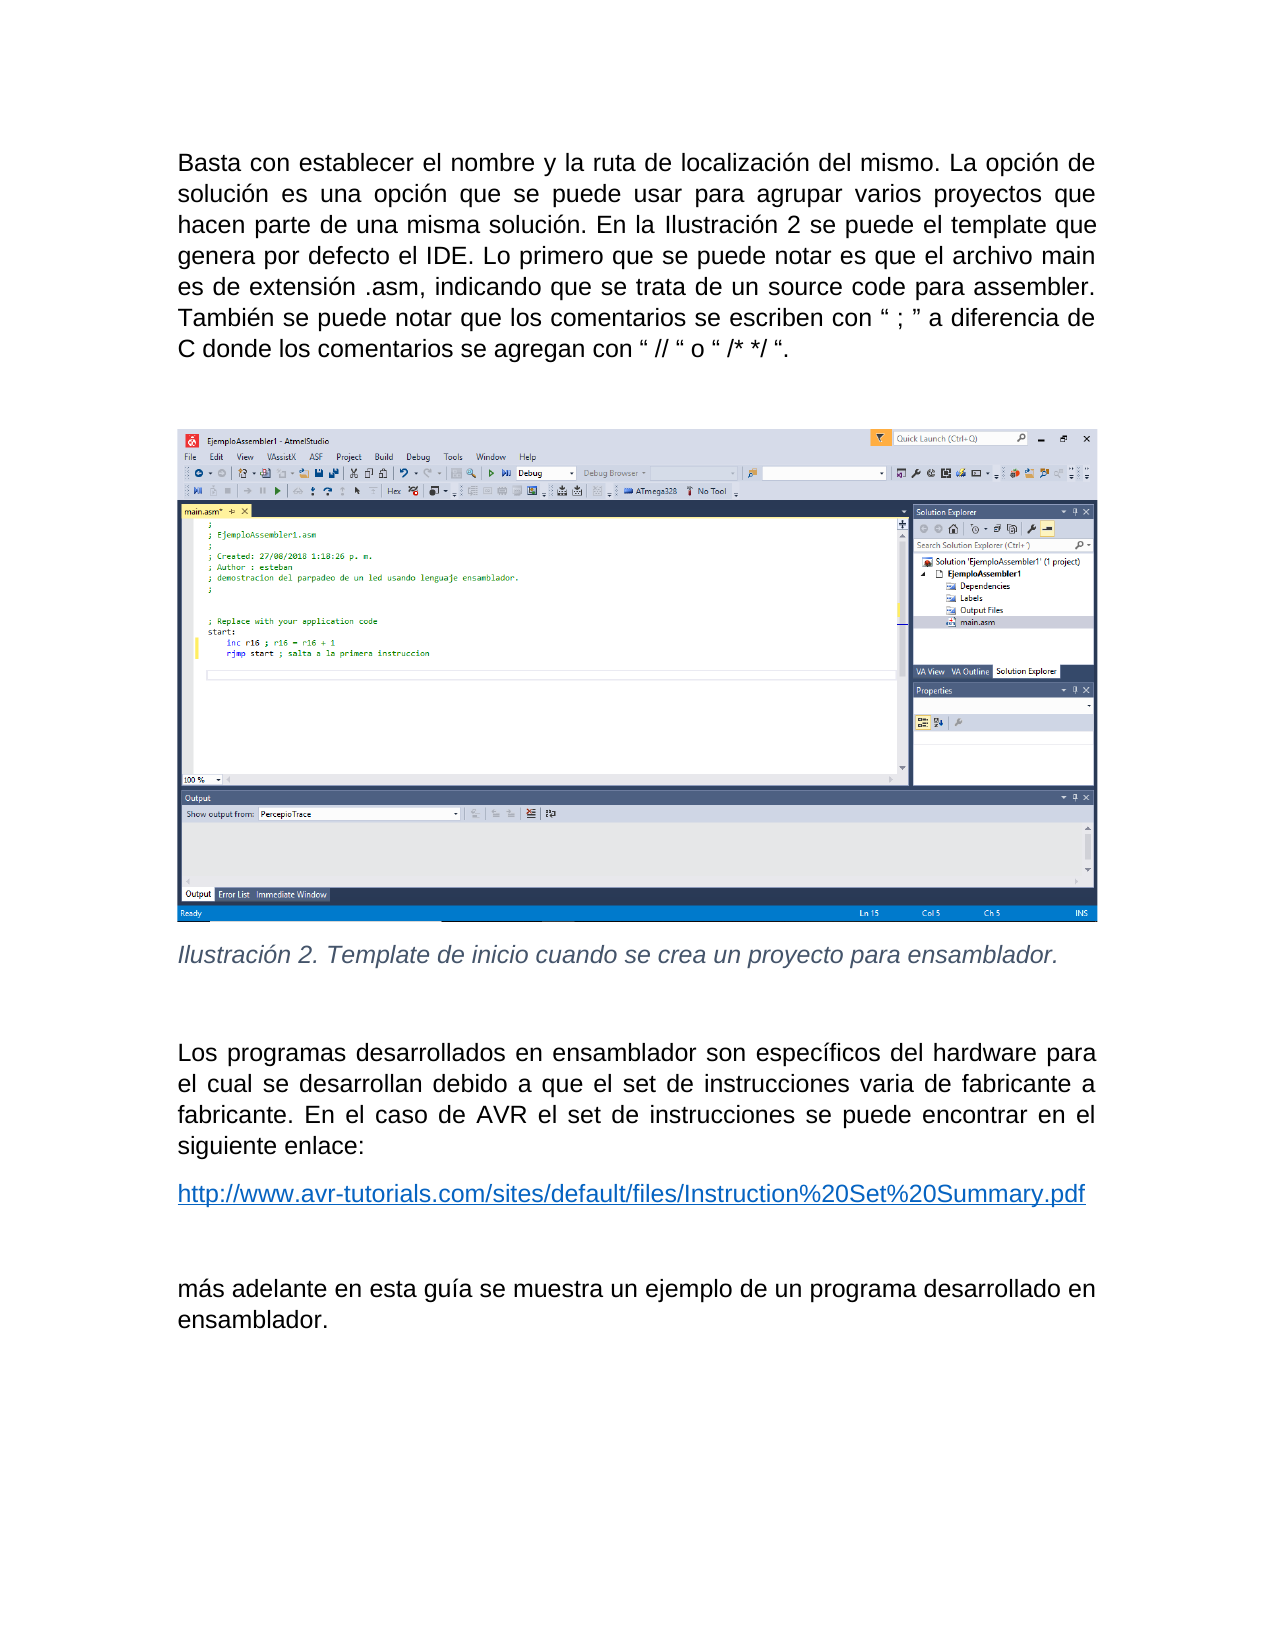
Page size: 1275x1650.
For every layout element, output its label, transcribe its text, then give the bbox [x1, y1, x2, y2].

picture [177, 429, 1098, 922]
text más adelante en esta guía se muestra un ejemplo de un programa desarrollado en ensamblador. [177, 1274, 1098, 1334]
text Basta con establecer el nombre y la ruta de localización del mismo. La opción de solución es una opción que se puede usar para agrupar varios proyectos que hacen parte de una misma solución. En la Ilustración 2 se puede el template que genera por defecto el IDE. Lo primero que se puede notar es que el archivo main es de extensión .asm, indicando que se trata de un source code para assembler. También se puede notar que los comentarios se escriben con “ ; ” a diferencia de C donde los comentarios se agregan con “ // “ o “ /* */ “. [177, 148, 1098, 363]
text http://www.avr-tutorials.com/sites/default/files/Instruction%20Set%20Summary.pdf [177, 1178, 1098, 1207]
text Los programas desarrollados en ensamblador son específicos del hardware para el cual se desarrollan debido a que el set de instrucciones varia de fabricante a fabricante. En el caso de AVR el set de instrucciones se puede encontrar en el siguiente enlace: [177, 1038, 1098, 1159]
